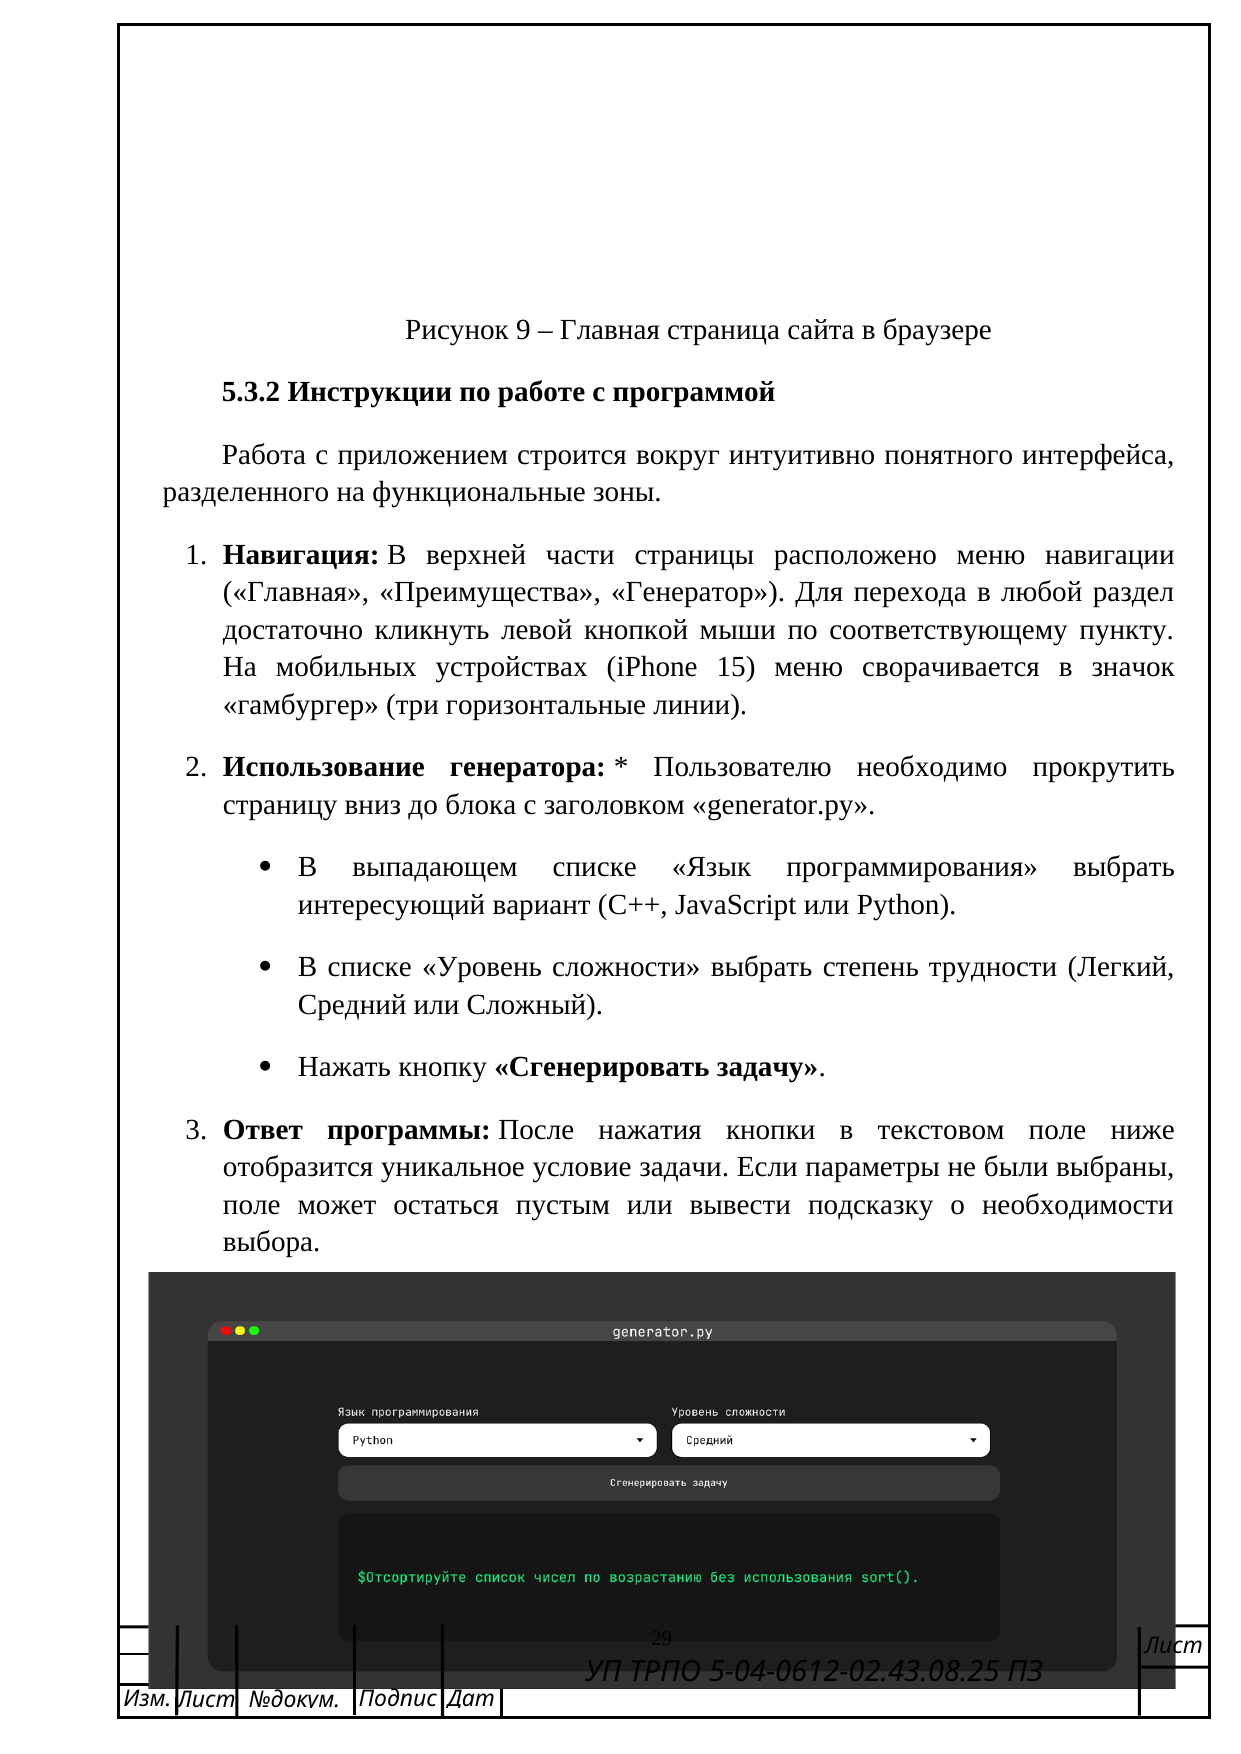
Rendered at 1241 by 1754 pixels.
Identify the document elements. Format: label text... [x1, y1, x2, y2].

picture [1141, 1669, 1176, 1689]
text Работа с приложением строится вокруг интуитивно понятного интерфейса, разделенного на функциональные зоны. [162, 434, 1175, 509]
picture [148, 1272, 1176, 1689]
text Рисунок 9 – Главная страница сайта в браузере [162, 309, 1175, 347]
list Использование генератора: * Пользователю необходимо прокрутить страницу вниз до блока с заголовком «generator.py». [185, 747, 1175, 822]
list Нажать кнопку «Сгенерировать задачу». [260, 1047, 1175, 1084]
text 5.3.2 Инструкции по работе с программой [162, 372, 1175, 409]
list В выпадающем списке «Язык программирования» выбрать интересующий вариант (C++, JavaScript или Python). [260, 847, 1175, 922]
list В списке «Уровень сложности» выбрать степень трудности (Легкий, Средний или Сложный). [260, 947, 1175, 1022]
list Ответ программы: После нажатия кнопки в текстовом поле ниже отобразится уникальное условие задачи. Если параметры не были выбраны, поле может остаться пустым или вывести подсказку о необходимости выбора. [185, 1109, 1175, 1259]
list Навигация: В верхней части страницы расположено меню навигации («Главная», «Преимущества», «Генератор»). Для перехода в любой раздел достаточно кликнуть левой кнопкой мыши по соответствующему пункту. На мобильных устройствах (iPhone 15) меню сворачивается в значок «гамбургер» (три горизонтальные линии). [185, 534, 1175, 722]
